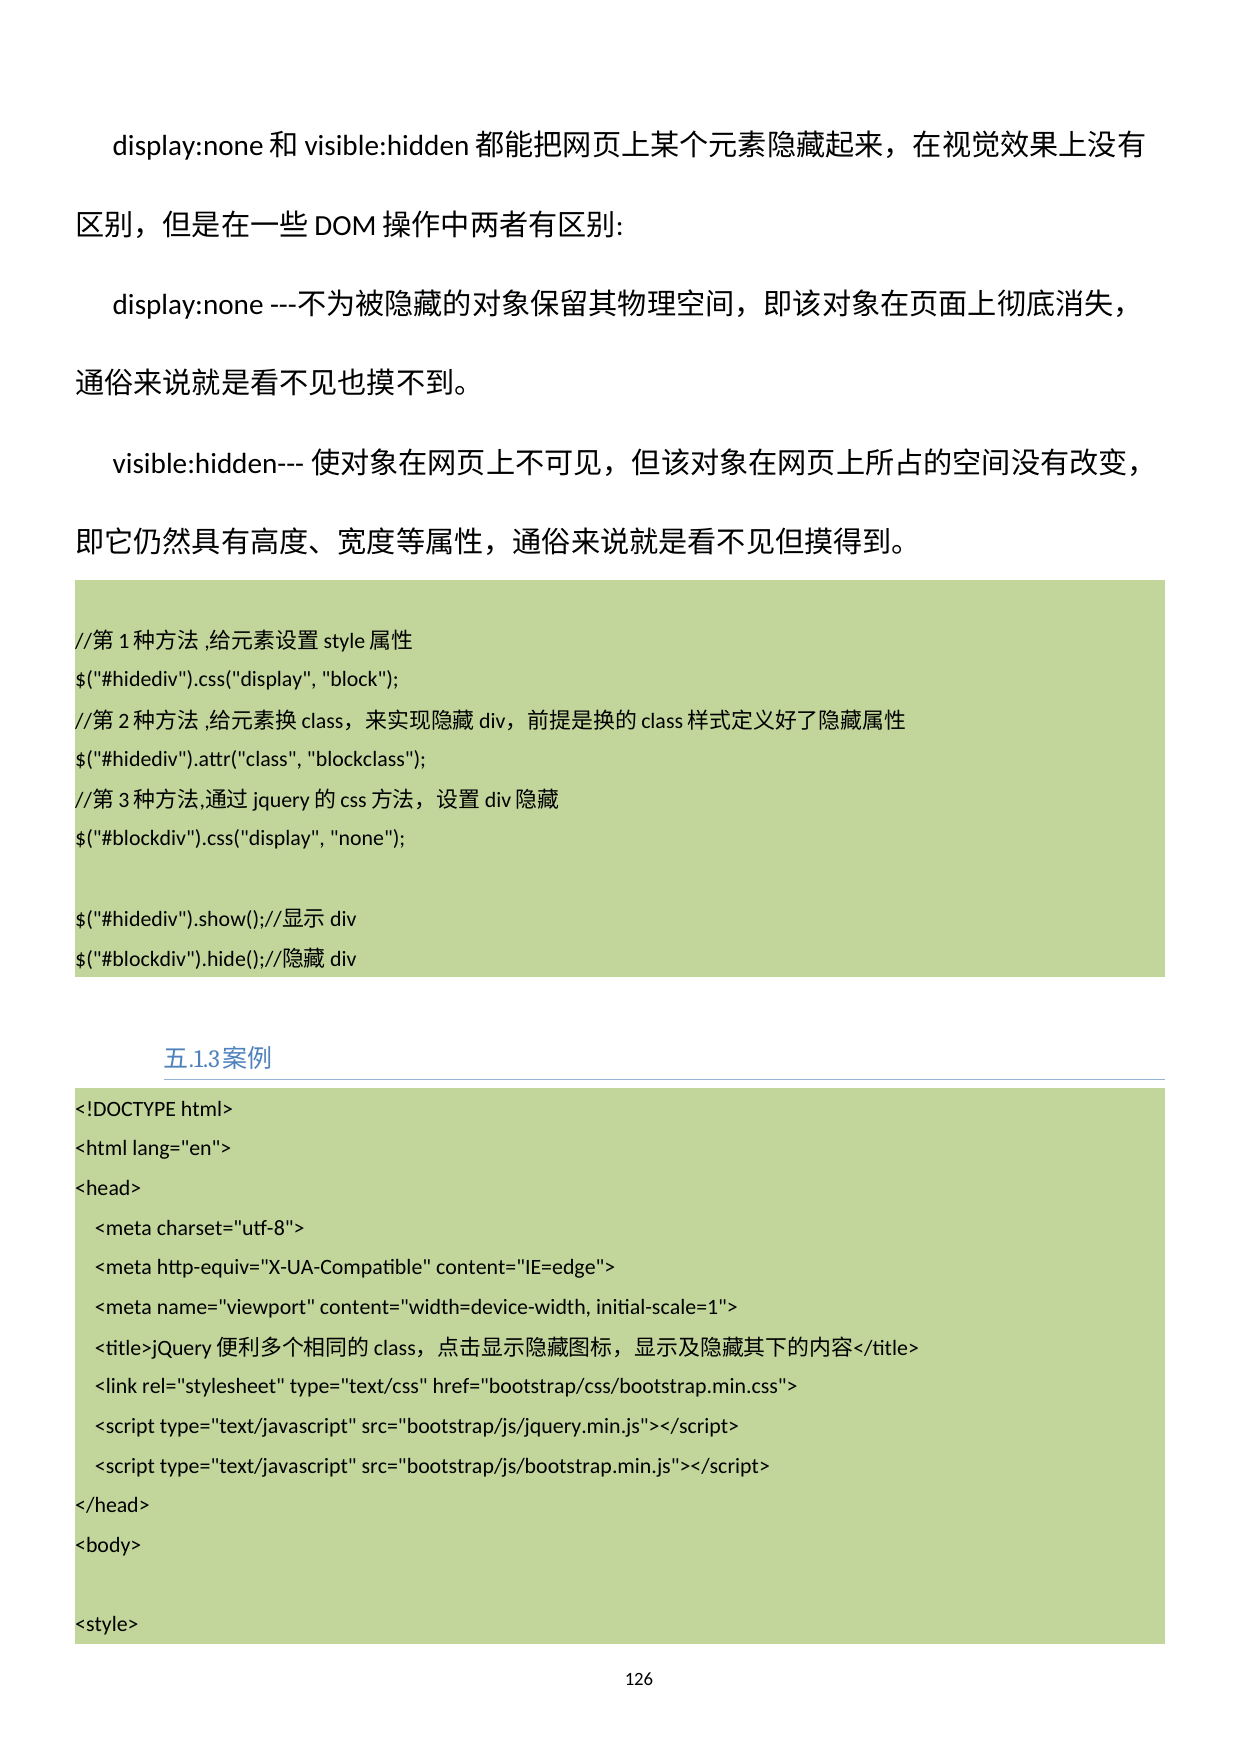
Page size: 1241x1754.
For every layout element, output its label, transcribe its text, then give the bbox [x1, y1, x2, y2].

text $("#hidediv").show();//显示div [75, 897, 1165, 937]
text //第1种方法 ,给元素设置style属性 [75, 619, 1165, 659]
text <!DOCTYPE html> [75, 1088, 1165, 1128]
text <title>jQuery便利多个相同的class，点击显示隐藏图标，显示及隐藏其下的内容</title> [75, 1326, 1165, 1366]
text $("#hidediv").css("display", "block"); [75, 659, 1165, 699]
text visible:hidden--- 使对象在网页上不可见，但该对象在网页上所占的空间没有改变，即它仍然具有高度、宽度等属性，通俗来说就是看不见但摸得到。 [75, 421, 1165, 580]
text $("#blockdiv").css("display", "none"); [75, 818, 1165, 857]
text //第3种方法,通过jquery的css方法，设置div隐藏 [75, 778, 1165, 818]
text <link rel="stylesheet" type="text/css" href="bootstrap/css/bootstrap.min.css"> [75, 1366, 1165, 1406]
text <style> [75, 1604, 1165, 1644]
text <meta http-equiv="X-UA-Compatible" content="IE=edge"> [75, 1247, 1165, 1287]
text //第2种方法 ,给元素换class，来实现隐藏div，前提是换的class样式定义好了隐藏属性 [75, 699, 1165, 738]
text <html lang="en"> [75, 1128, 1165, 1168]
text display:none和visible:hidden都能把网页上某个元素隐藏起来，在视觉效果上没有区别，但是在一些DOM操作中两者有区别: [75, 103, 1165, 262]
text <body> [75, 1525, 1165, 1564]
text </head> [75, 1485, 1165, 1525]
text <head> [75, 1168, 1165, 1207]
subtitle 案例 [164, 1037, 1165, 1079]
text <meta charset="utf-8"> [75, 1207, 1165, 1247]
text display:none ---不为被隐藏的对象保留其物理空间，即该对象在页面上彻底消失，通俗来说就是看不见也摸不到。 [75, 262, 1165, 421]
text <script type="text/javascript" src="bootstrap/js/bootstrap.min.js"></script> [75, 1445, 1165, 1485]
text <script type="text/javascript" src="bootstrap/js/jquery.min.js"></script> [75, 1406, 1165, 1445]
text $("#blockdiv").hide();//隐藏div [75, 937, 1165, 977]
text $("#hidediv").attr("class", "blockclass"); [75, 738, 1165, 778]
text <meta name="viewport" content="width=device-width, initial-scale=1"> [75, 1287, 1165, 1326]
